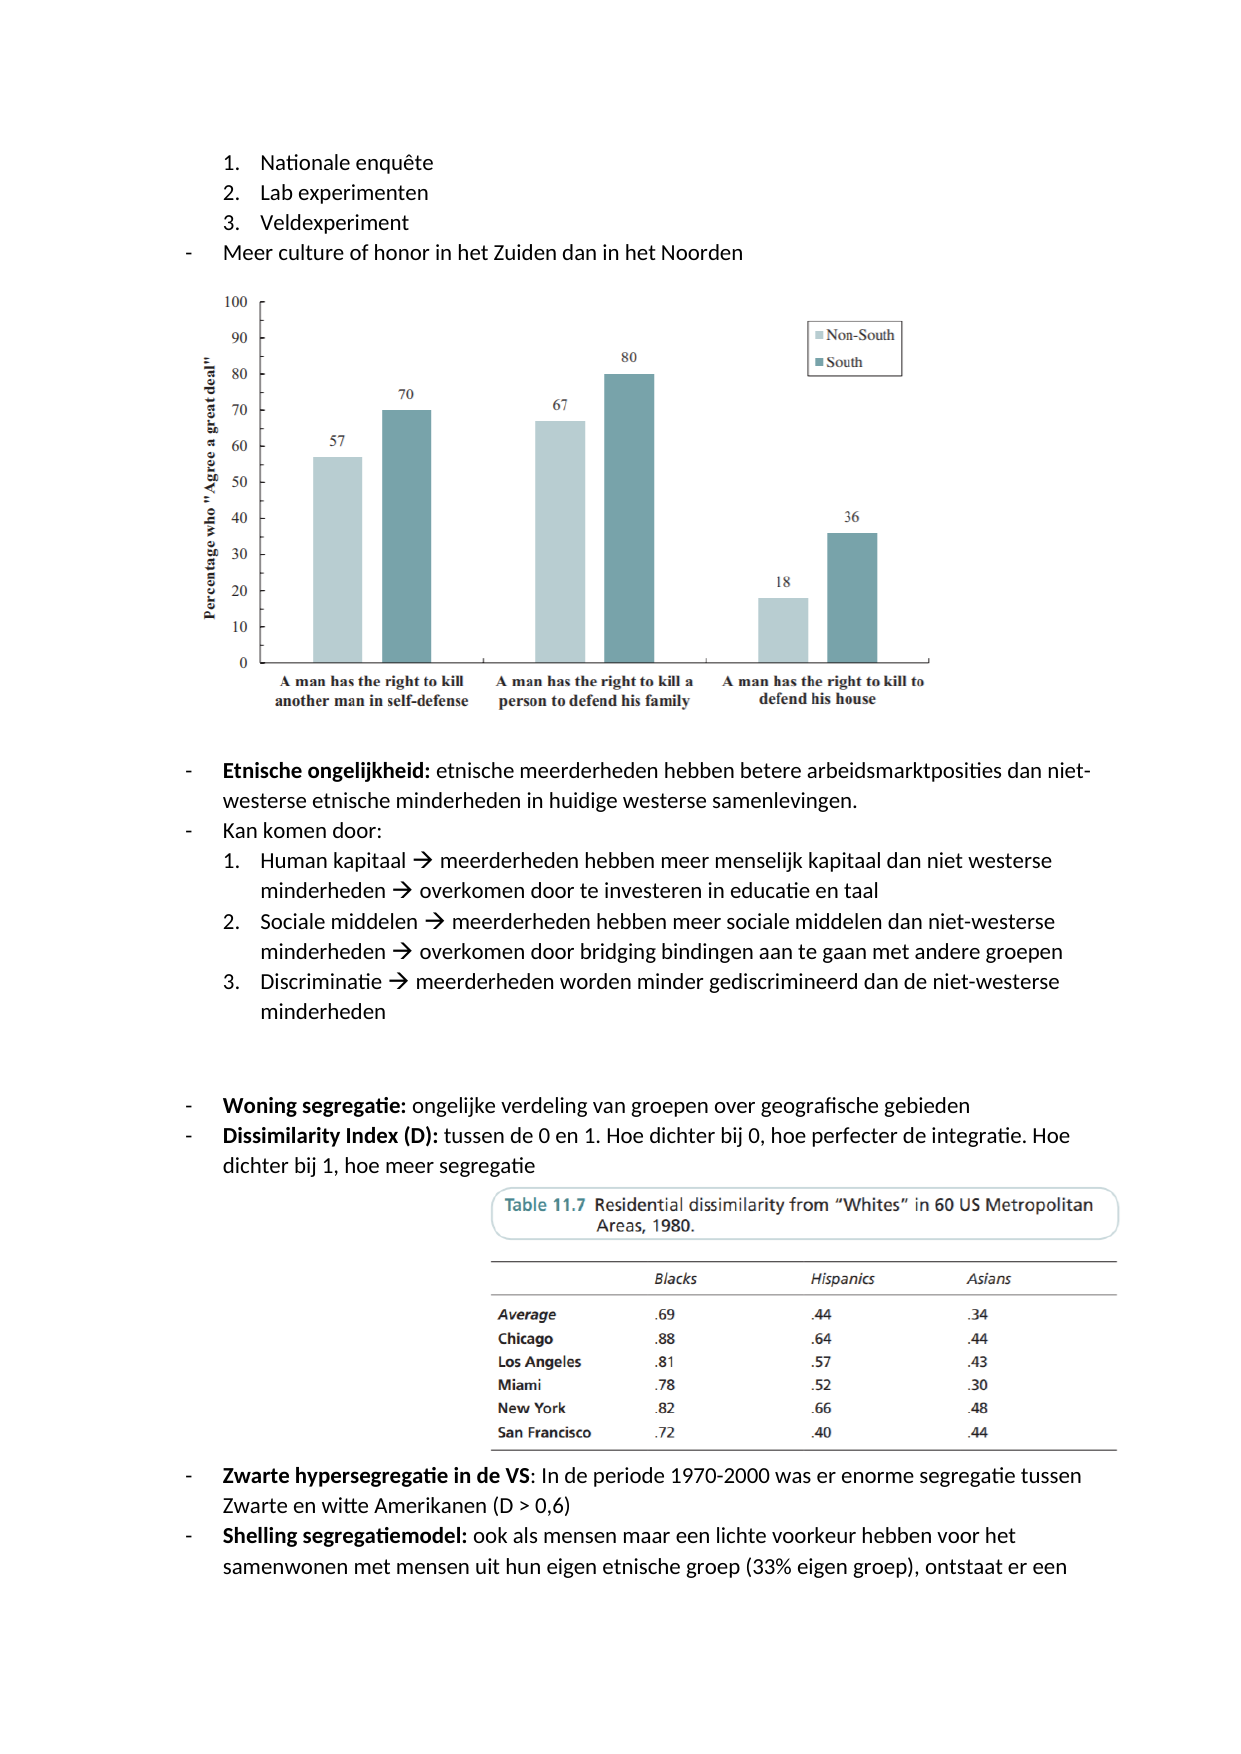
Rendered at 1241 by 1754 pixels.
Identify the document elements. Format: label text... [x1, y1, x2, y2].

list Lab experimenten [223, 178, 1093, 206]
list Veldexperiment [223, 208, 1093, 236]
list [185, 1522, 1093, 1580]
picture [177, 285, 954, 722]
list Woning segregatie: ongelijke verdeling van groepen over geografische gebieden [185, 1091, 1093, 1119]
list Discriminatie meerderheden worden minder gediscrimineerd dan de niet-westerse minderheden [223, 967, 1093, 1026]
list Human kapitaal meerderheden hebben meer menselijk kapitaal dan niet westerse minderheden overkomen door te investeren in educatie en taal [223, 846, 1093, 905]
list Kan komen door: [185, 816, 1093, 844]
list Meer culture of honor in het Zuiden dan in het Noorden [185, 238, 1093, 266]
list Dissimilarity Index (D): tussen de 0 en 1. Hoe dichter bij 0, hoe perfecter de integratie. Hoe dichter bij 1, hoe meer segregatie [185, 1121, 1093, 1180]
list Sociale middelen meerderheden hebben meer sociale middelen dan niet-westerse minderheden overkomen door bridging bindingen aan te gaan met andere groepen [223, 907, 1093, 965]
picture [481, 1182, 1136, 1457]
list Nationale enquête [223, 148, 1093, 176]
list Etnische ongelijkheid: etnische meerderheden hebben betere arbeidsmarktposities dan niet-westerse etnische minderheden in huidige westerse samenlevingen. [185, 756, 1093, 814]
